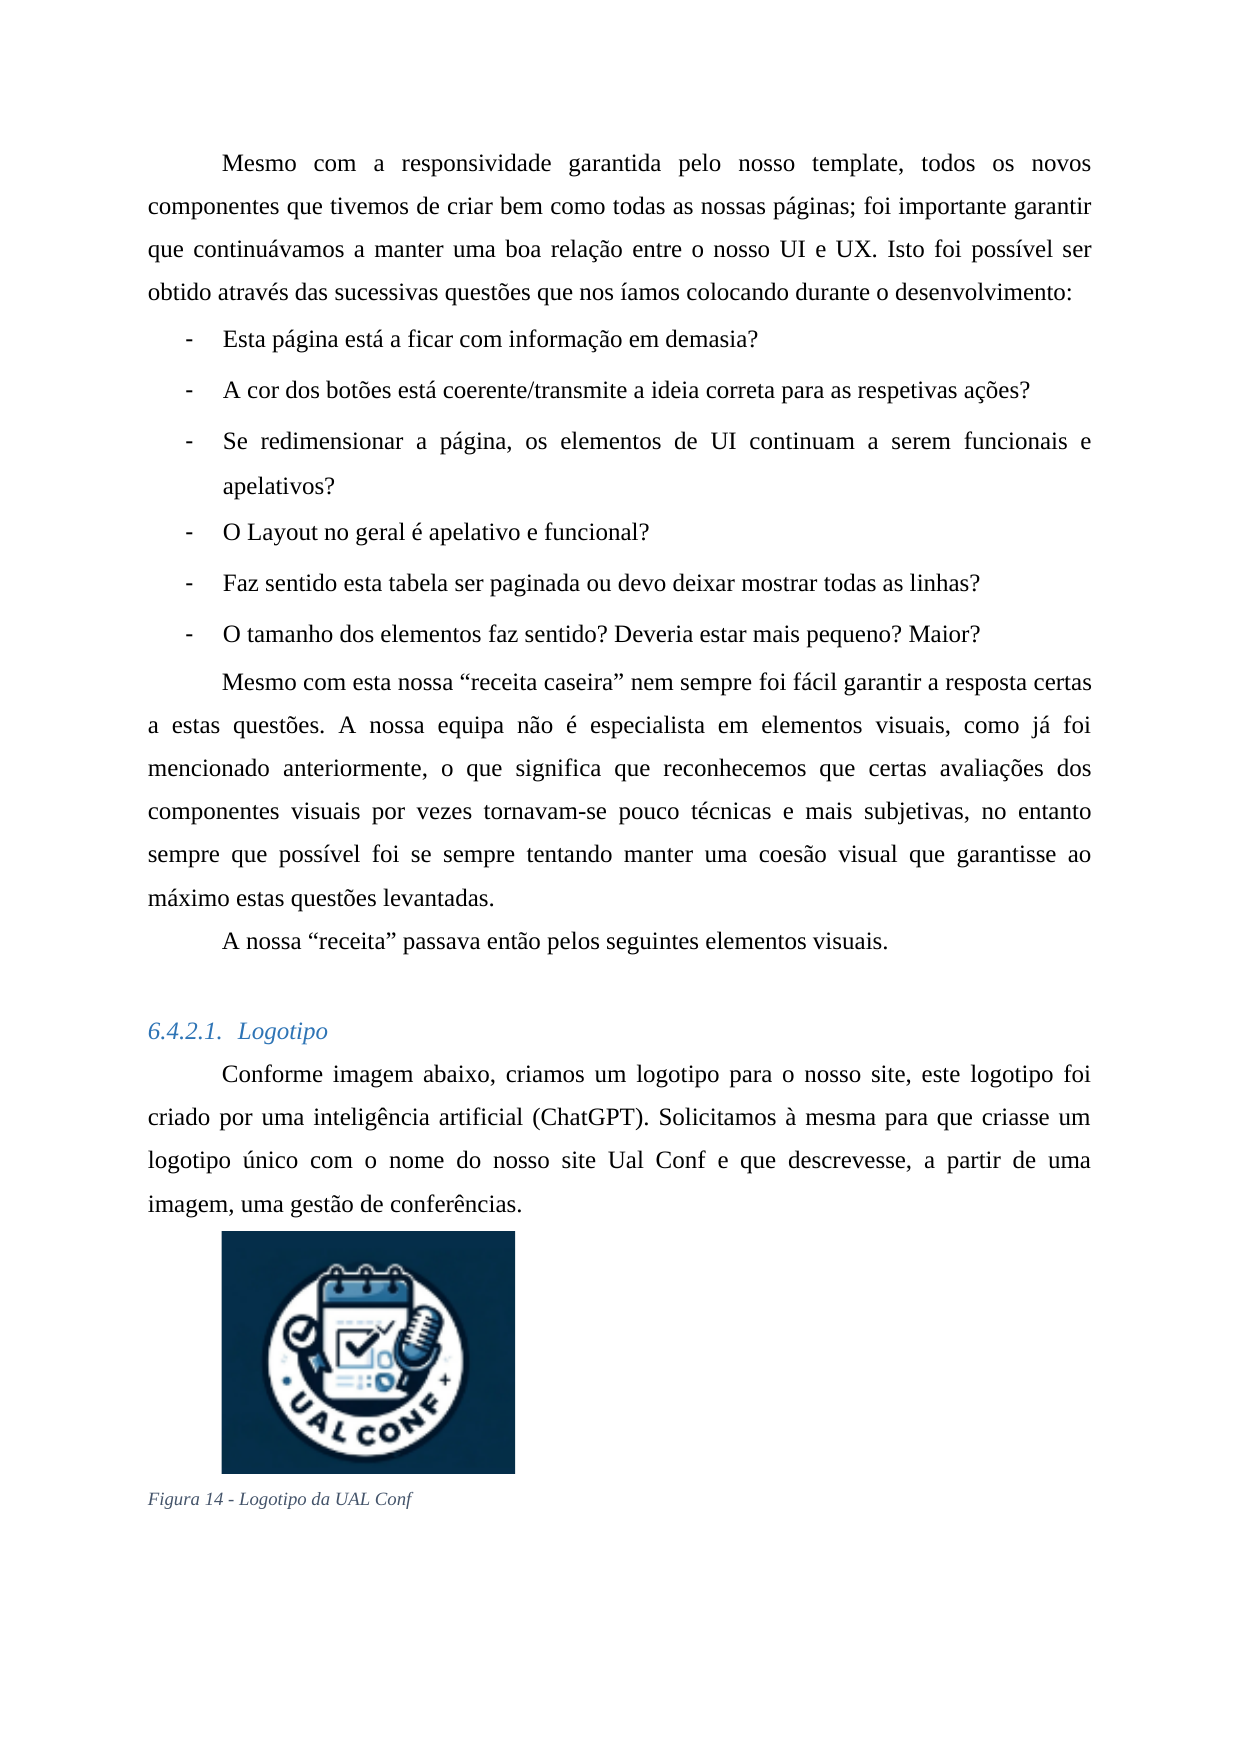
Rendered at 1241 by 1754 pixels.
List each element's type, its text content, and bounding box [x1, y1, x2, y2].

list O tamanho dos elementos faz sentido? Deveria estar mais pequeno? Maior? [185, 616, 1092, 650]
list O Layout no geral é apelativo e funcional? [185, 514, 1092, 548]
list A cor dos botões está coerente/transmite a ideia correta para as respetivas ações? [185, 371, 1092, 405]
list Esta página está a ficar com informação em demasia? [185, 320, 1092, 354]
text Figura 14 - Logotipo da UAL Conf [148, 1488, 1092, 1509]
text Conforme imagem abaixo, criamos um logotipo para o nosso site, este logotipo foi criado por uma inteligência artificial (ChatGPT). Solicitamos à mesma para que criasse um logotipo único com o nome do nosso site Ual Conf e que descrevesse, a partir de uma imagem, uma gestão de conferências. [148, 1059, 1092, 1217]
text Mesmo com esta nossa “receita caseira” nem sempre foi fácil garantir a resposta certas a estas questões. A nossa equipa não é especialista em elementos visuais, como já foi mencionado anteriormente, o que significa que reconhecemos que certas avaliações dos componentes visuais por vezes tornavam-se pouco técnicas e mais subjetivas, no entanto sempre que possível foi se sempre tentando manter uma coesão visual que garantisse ao máximo estas questões levantadas. [148, 667, 1092, 911]
list Se redimensionar a página, os elementos de UI continuam a serem funcionais e apelativos? [185, 422, 1092, 499]
text Mesmo com a responsividade garantida pelo nosso template, todos os novos componentes que tivemos de criar bem como todas as nossas páginas; foi importante garantir que continuávamos a manter uma boa relação entre o nosso UI e UX. Isto foi possível ser obtido através das sucessivas questões que nos íamos colocando durante o desenvolvimento: [148, 148, 1092, 306]
subtitle Logotipo [148, 1016, 1092, 1045]
list Faz sentido esta tabela ser paginada ou devo deixar mostrar todas as linhas? [185, 565, 1092, 599]
text A nossa “receita” passava então pelos seguintes elementos visuais. [148, 926, 1092, 954]
picture [221, 1231, 516, 1474]
